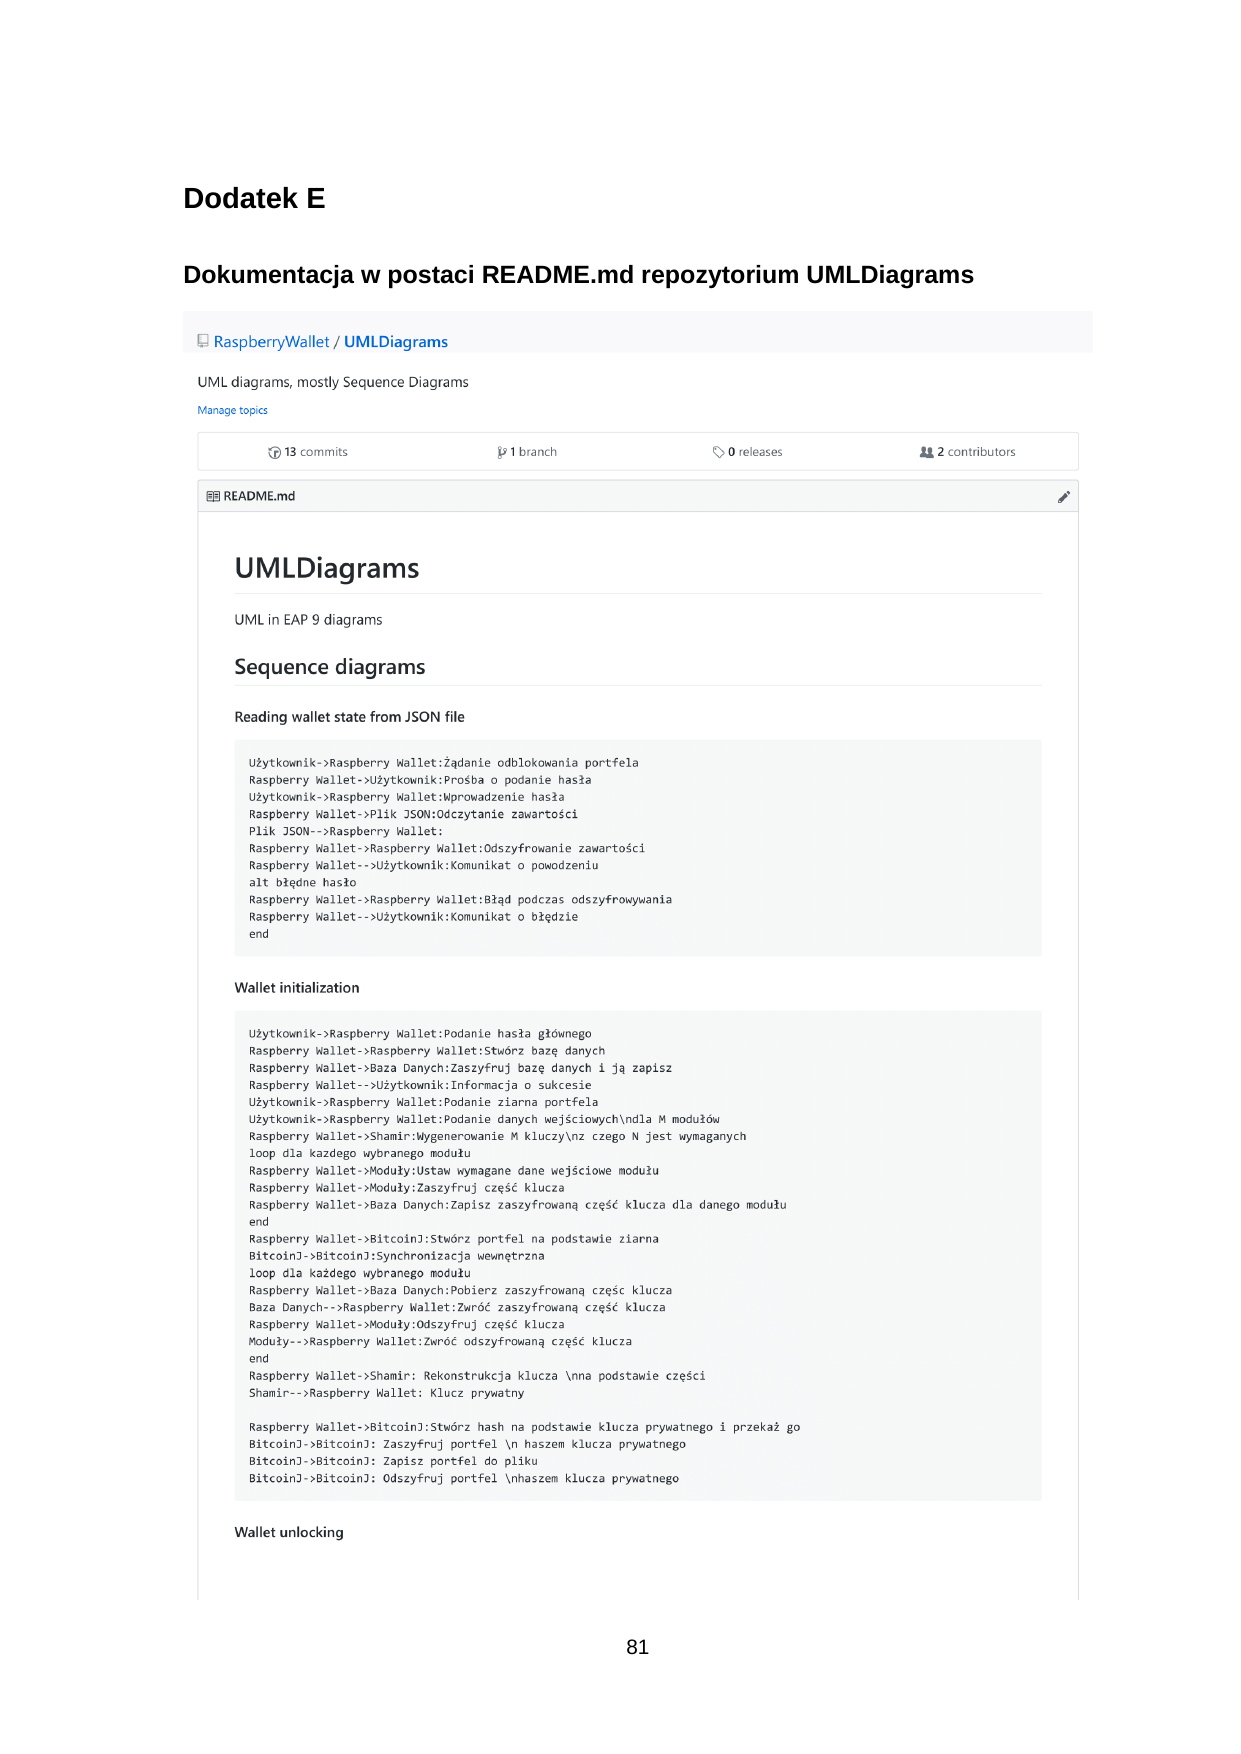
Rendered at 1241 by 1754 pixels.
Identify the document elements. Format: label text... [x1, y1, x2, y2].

subtitle Dokumentacja w postaci README.md repozytorium UMLDiagrams [183, 261, 1092, 289]
subtitle Dodatek E [183, 181, 1092, 214]
picture [183, 311, 1093, 1600]
